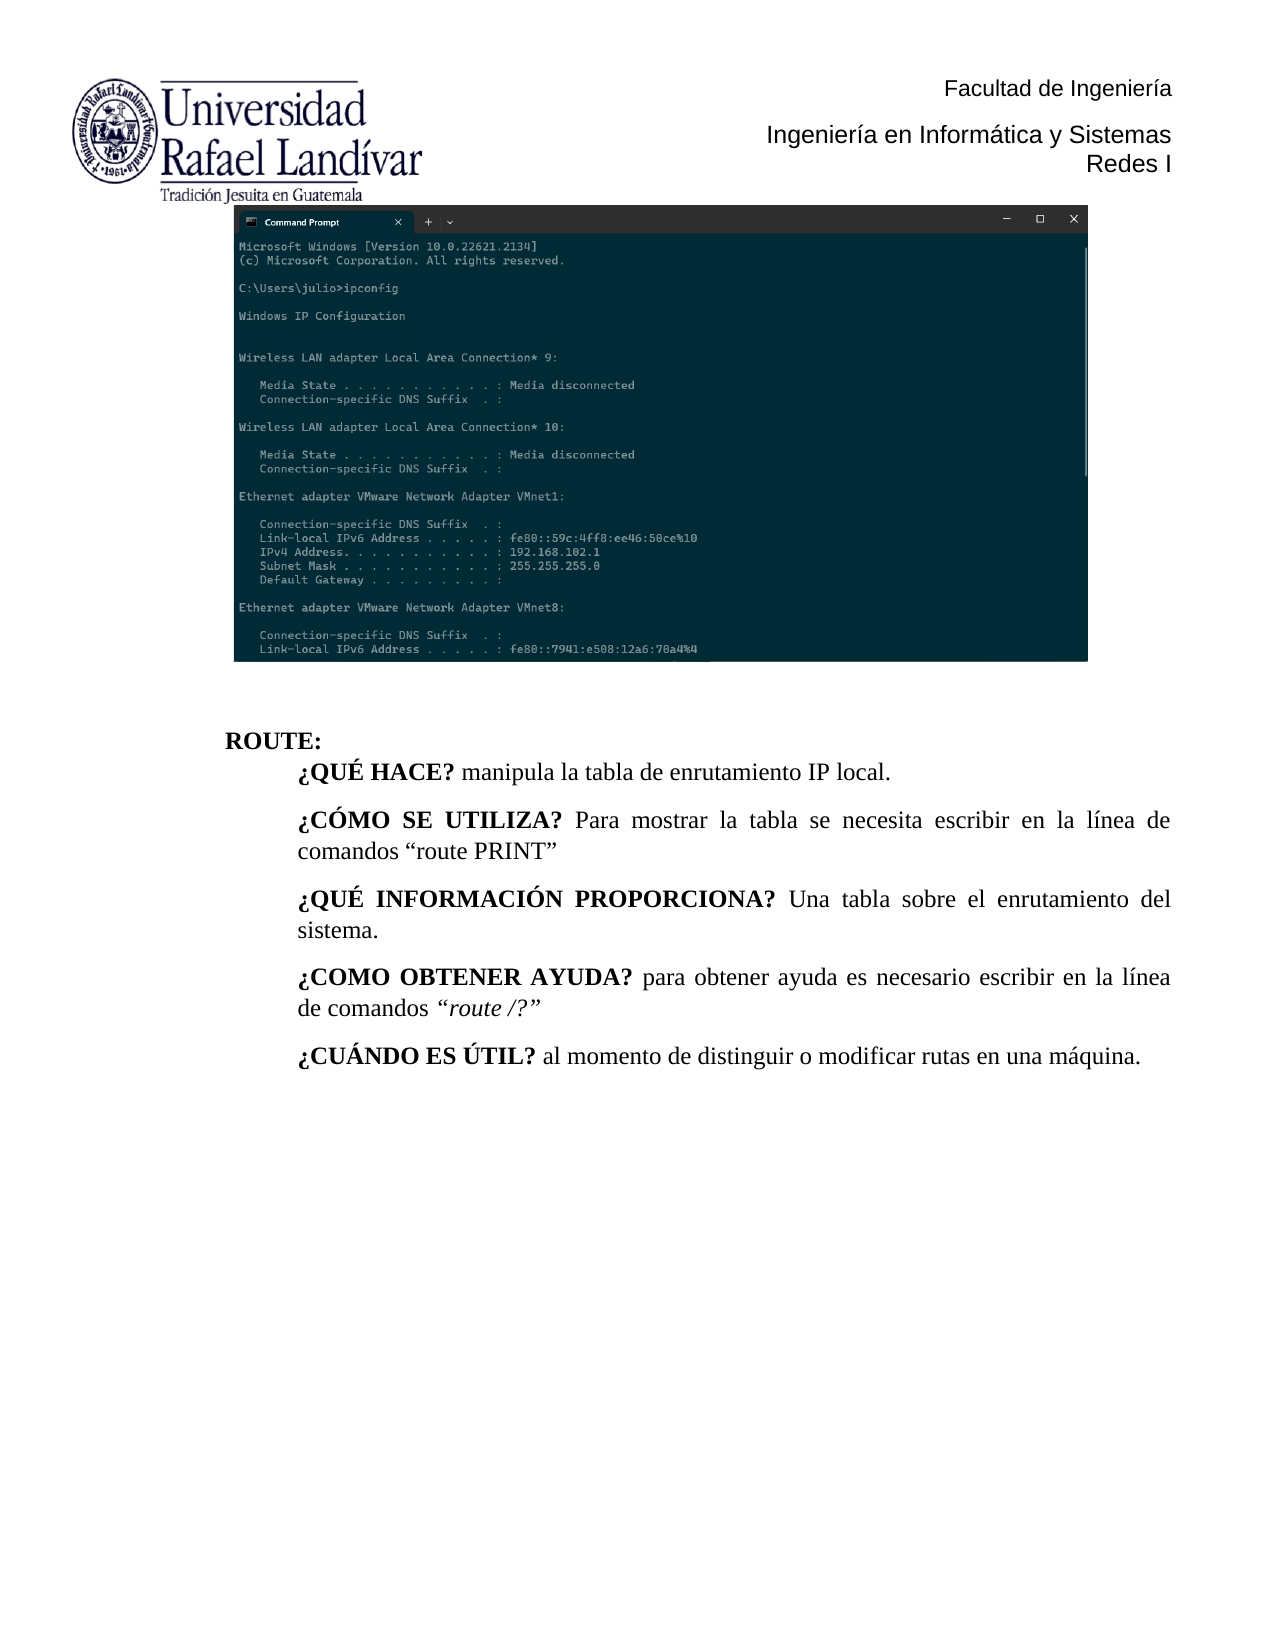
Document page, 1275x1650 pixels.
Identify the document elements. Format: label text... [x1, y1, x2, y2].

picture [233, 205, 1088, 233]
text ¿CUÁNDO ES ÚTIL? al momento de distinguir o modificar rutas en una máquina. [297, 1041, 1172, 1070]
picture [511, 451, 522, 458]
picture [247, 218, 256, 226]
text ¿COMO OBTENER AYUDA? para obtener ayuda es necesario escribir en la línea de comandos “route /?” [297, 962, 1172, 1022]
text ROUTE: [225, 726, 1172, 755]
picture [679, 646, 689, 652]
picture [72, 78, 423, 204]
picture [511, 382, 518, 388]
picture [363, 604, 377, 611]
text ¿QUÉ HACE? manipula la tabla de enrutamiento IP local. [224, 757, 1172, 786]
text ¿QUÉ INFORMACIÓN PROPORCIONA? Una tabla sobre el enrutamiento del sistema. [297, 884, 1172, 943]
text ¿CÓMO SE UTILIZA? Para mostrar la tabla se necesita escribir en la línea de comandos “route PRINT” [297, 805, 1172, 865]
picture [363, 493, 377, 500]
